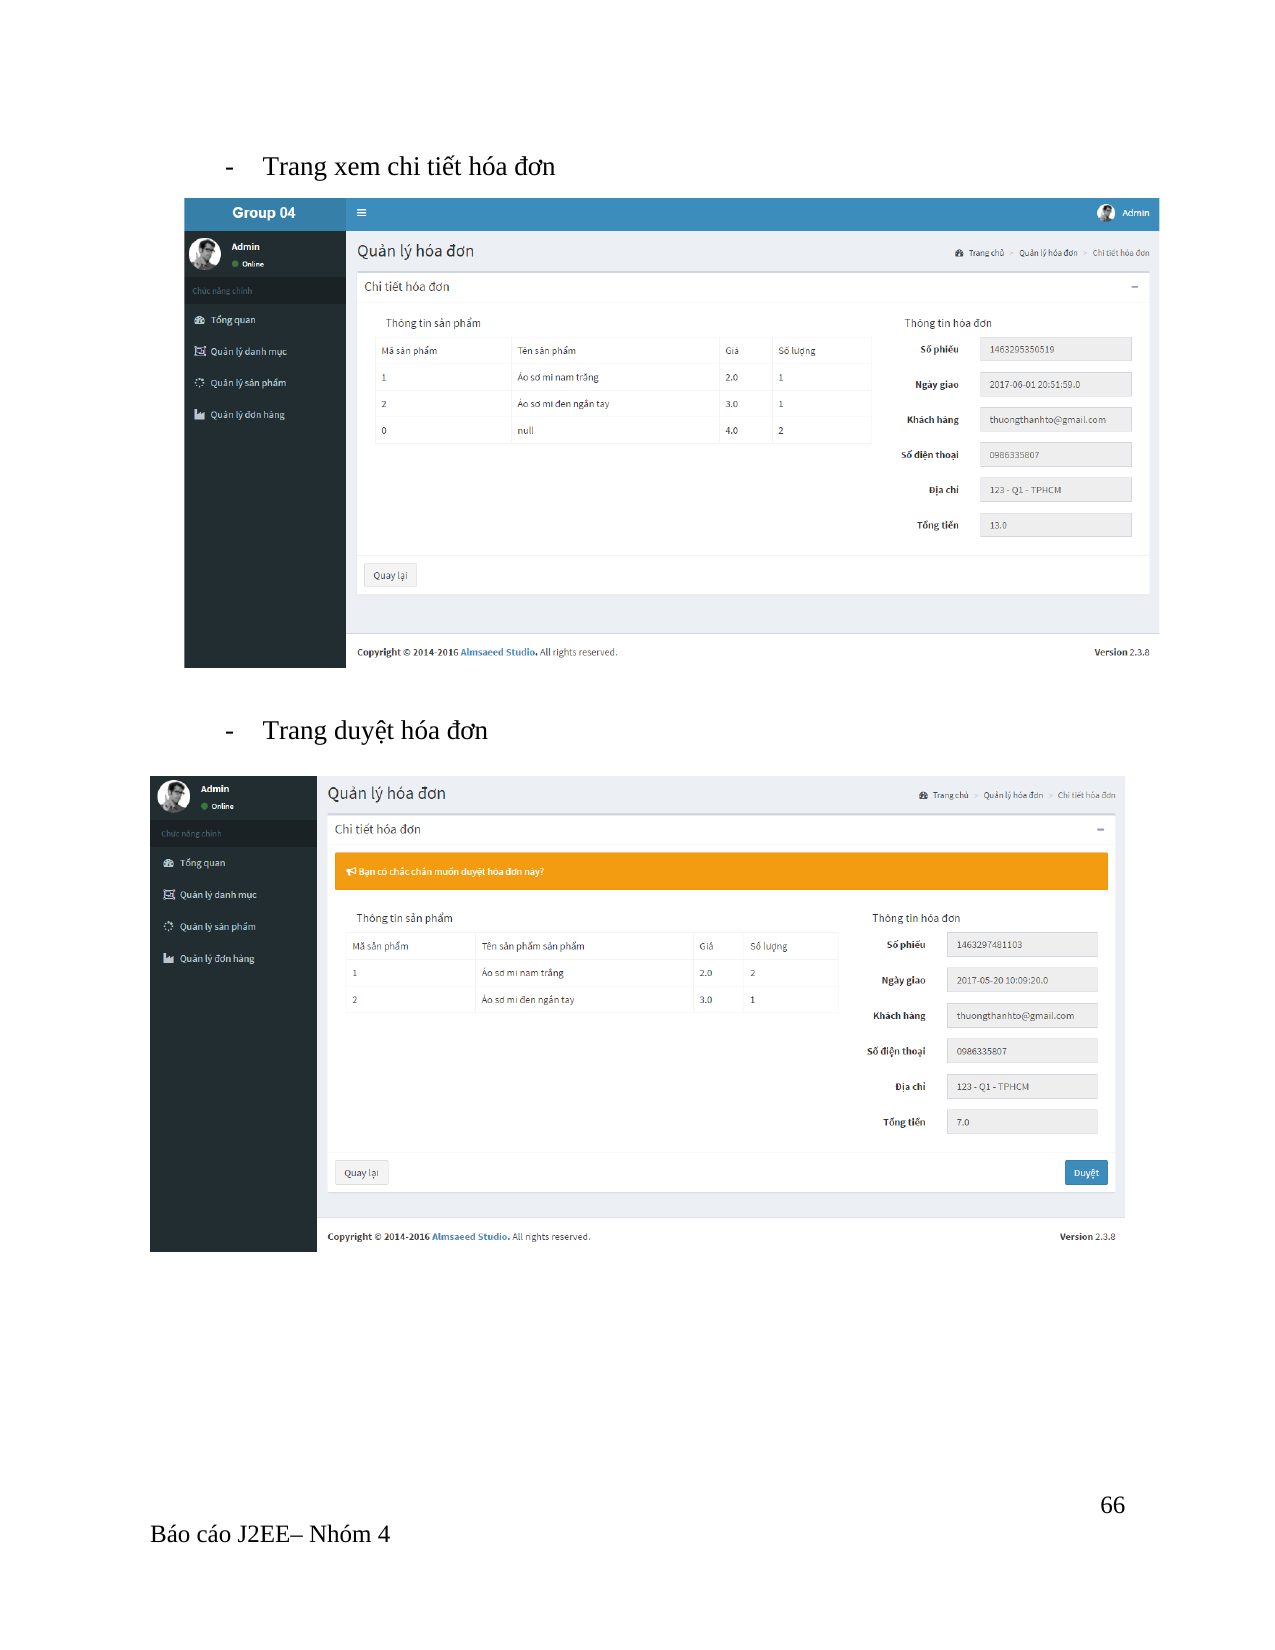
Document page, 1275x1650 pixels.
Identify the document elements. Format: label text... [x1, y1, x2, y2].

list Trang xem chi tiết hóa đơn [225, 150, 1125, 181]
picture [184, 198, 1160, 668]
picture [150, 776, 1125, 1252]
list Trang duyệt hóa đơn [225, 714, 1125, 745]
